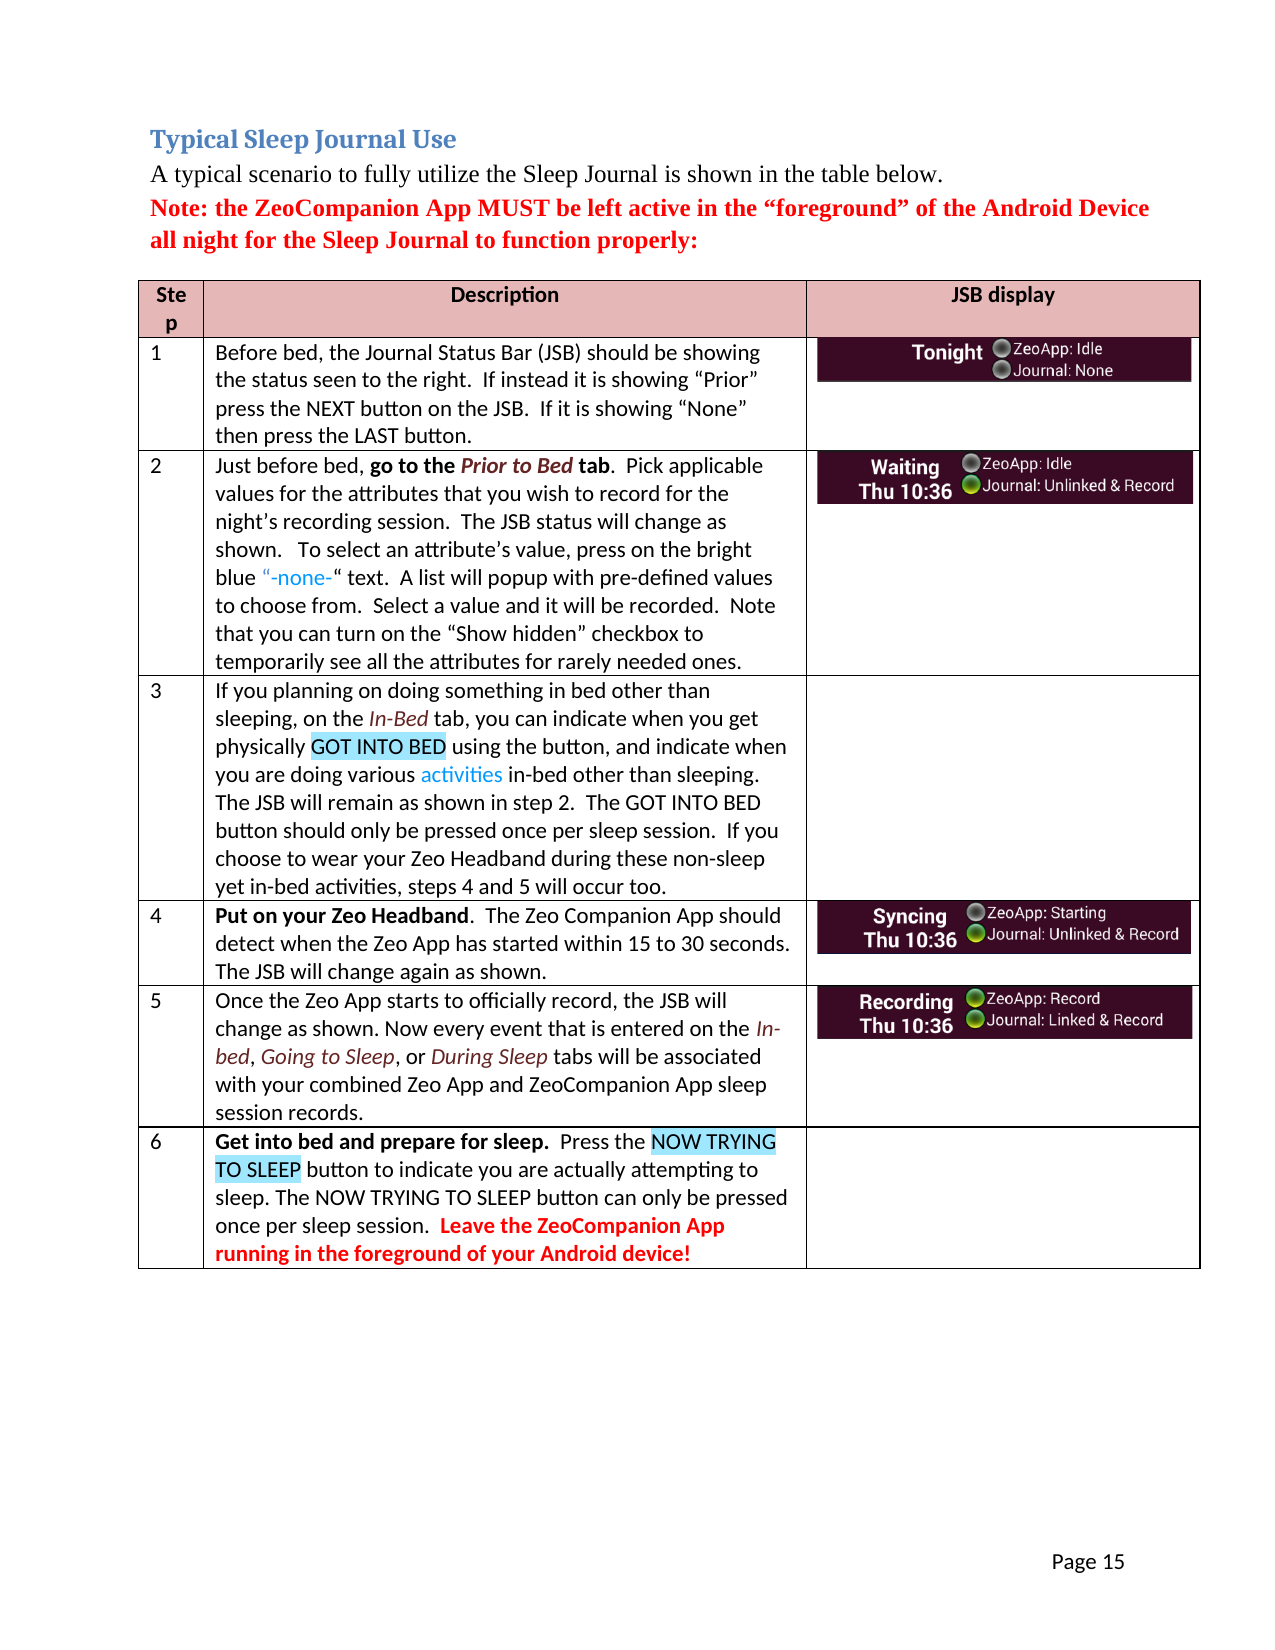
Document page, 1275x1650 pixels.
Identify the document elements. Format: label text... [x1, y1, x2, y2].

table_cell Put on your Zeo Headband. The Zeo Companion App should detect when the Zeo App has started within 15 to 30 seconds. The JSB will change again as shown. [204, 901, 806, 985]
table_cell 4 [139, 901, 203, 985]
table_cell [807, 901, 1199, 985]
picture [817, 901, 1191, 954]
table_cell Before bed, the Journal Status Bar (JSB) should be showing the status seen to the right. If instead it is showing “Prior” press the NEXT button on the JSB. If it is showing “None” then press the LAST button. [204, 338, 806, 450]
table_header Step [139, 281, 203, 337]
table_cell [807, 338, 1199, 450]
table_cell [807, 986, 1199, 1126]
table_header Description [204, 281, 806, 337]
table_cell [807, 676, 1199, 900]
picture [817, 450, 1194, 504]
table_cell [807, 451, 1199, 675]
table_cell Just before bed, go to the Prior to Bed tab. Pick applicable values for the attributes that you wish to record for the night’s recording session. The JSB status will change as shown. To select an attribute’s value, press on the bright blue “-none-“ text. A list will popup with pre-defined values to choose from. Select a value and it will be recorded. Note that you can turn on the “Show hidden” checkbox to temporarily see all the attributes for rarely needed ones. [204, 451, 806, 675]
text A typical scenario to fully utilize the Sleep Journal is shown in the table below. Note: the ZeoCompanion App MUST be left active in the “foreground” of the Android Device all night for the Sleep Journal to function properly: [150, 159, 1162, 254]
table_header JSB display [807, 281, 1199, 337]
picture [817, 986, 1193, 1039]
table_cell 2 [139, 451, 203, 675]
table_cell 6 [139, 1128, 203, 1267]
table_cell 5 [139, 986, 203, 1126]
picture [817, 337, 1192, 382]
table_cell 3 [139, 676, 203, 900]
table_cell [807, 1128, 1199, 1267]
table_cell Once the Zeo App starts to officially record, the JSB will change as shown. Now every event that is entered on the In-bed, Going to Sleep, or During Sleep tabs will be associated with your combined Zeo App and ZeoCompanion App sleep session records. [204, 986, 806, 1126]
table_cell 1 [139, 338, 203, 450]
subtitle Typical Sleep Journal Use [150, 124, 1162, 155]
table_cell If you planning on doing something in bed other than sleeping, on the In-Bed tab, you can indicate when you get physically GOT INTO BED using the button, and indicate when you are doing various activities in-bed other than sleeping. The JSB will remain as shown in step 2. The GOT INTO BED button should only be pressed once per sleep session. If you choose to wear your Zeo Headband during these non-sleep yet in-bed activities, steps 4 and 5 will occur too. [204, 676, 806, 900]
table_cell Get into bed and prepare for sleep. Press the NOW TRYING TO SLEEP button to indicate you are actually attempting to sleep. The NOW TRYING TO SLEEP button can only be pressed once per sleep session. Leave the ZeoCompanion App running in the foreground of your Android device! [204, 1128, 806, 1267]
